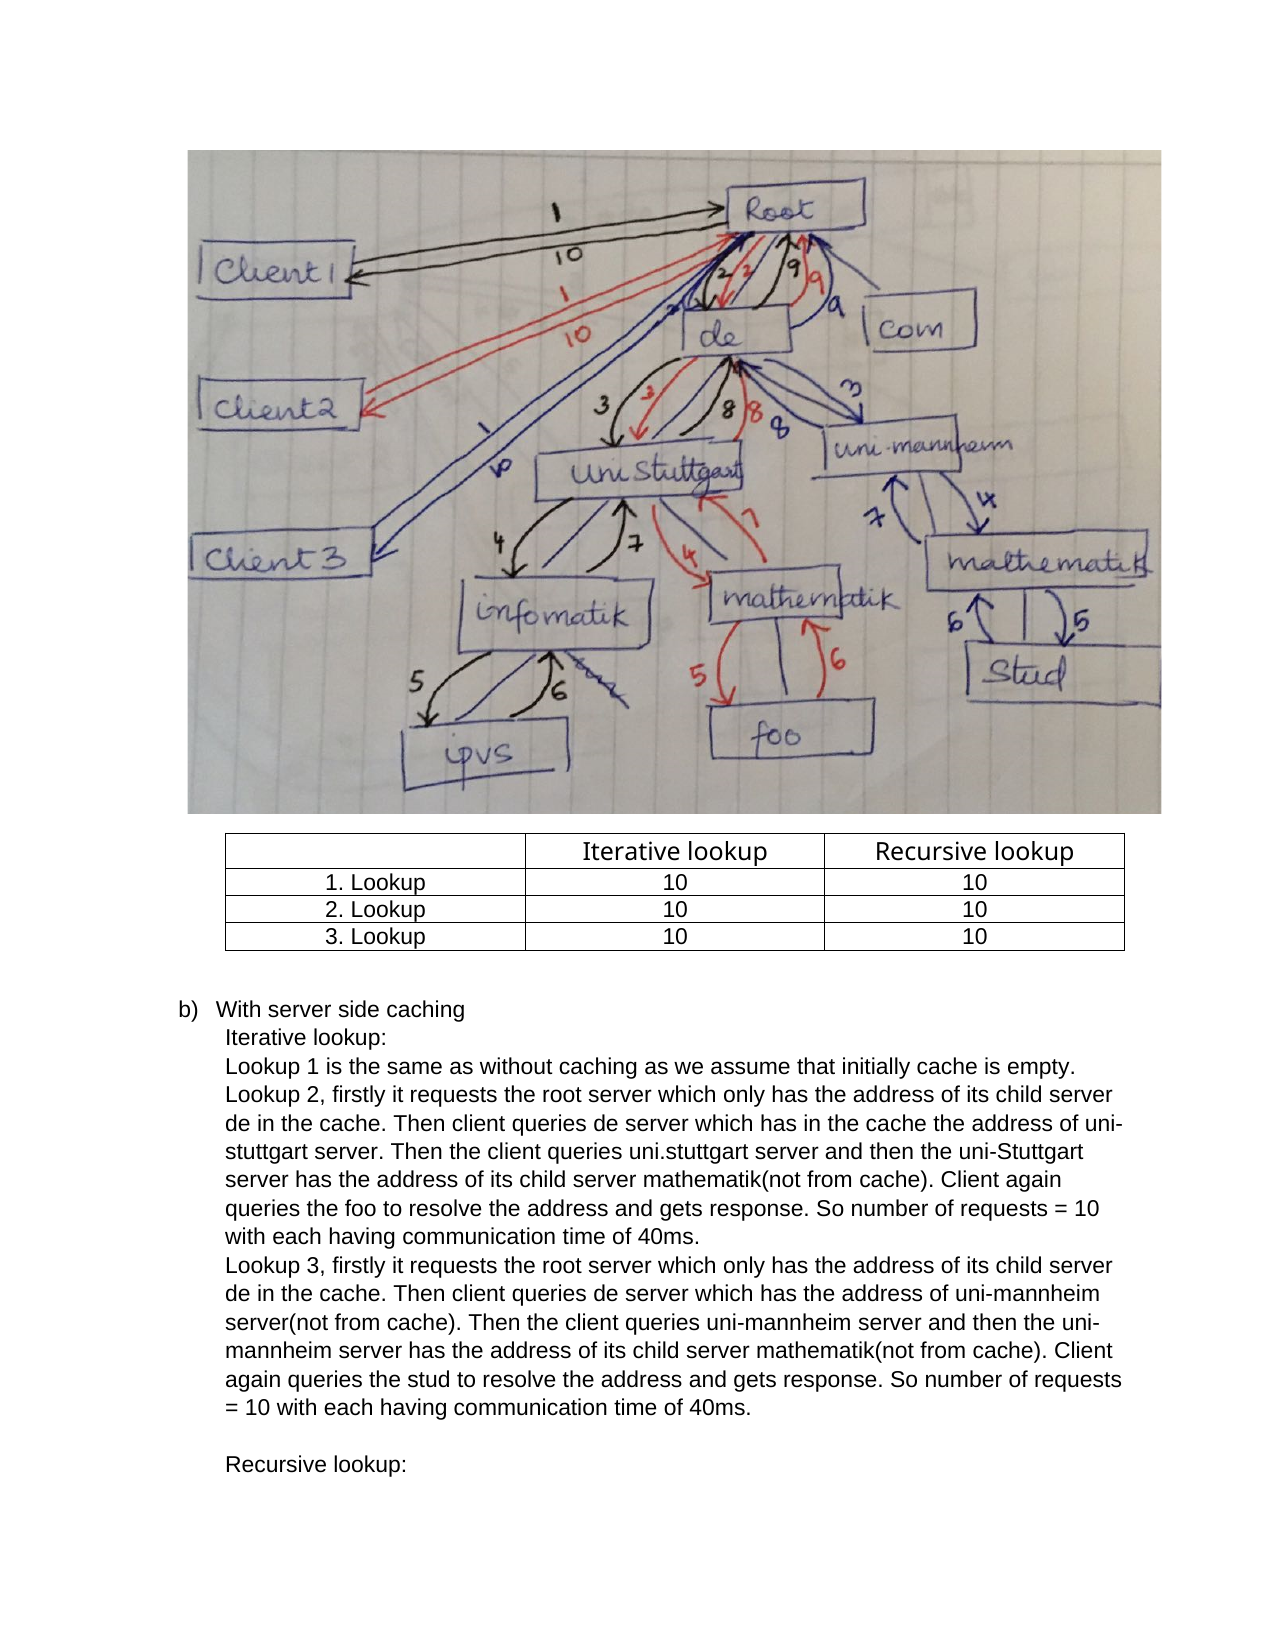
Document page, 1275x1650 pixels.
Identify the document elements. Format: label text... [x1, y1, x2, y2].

list Lookup 1 is the same as without caching as we assume that initially cache is empty. [225, 1053, 1125, 1079]
table_header Iterative lookup [526, 834, 824, 867]
table_cell 3. Lookup [226, 923, 525, 950]
list Lookup 2, firstly it requests the root server which only has the address of its child server de in the cache. Then client queries de server which has in the cache the address of uni-stuttgart server. Then the client queries uni.stuttgart server and then the uni-Stuttgart server has the address of its child server mathematik(not from cache). Client again queries the foo to resolve the address and gets response. So number of requests = 10 with each having communication time of 40ms. [225, 1081, 1125, 1250]
picture [187, 150, 1162, 814]
table_cell 1. Lookup [226, 869, 525, 895]
list With server side caching [178, 996, 1125, 1022]
table_cell 2. Lookup [226, 896, 525, 922]
list Lookup 3, firstly it requests the root server which only has the address of its child server de in the cache. Then client queries de server which has the address of uni-mannheim server(not from cache). Then the client queries uni-mannheim server and then the uni-mannheim server has the address of its child server mathematik(not from cache). Client again queries the stud to resolve the address and gets response. So number of requests = 10 with each having communication time of 40ms. [225, 1252, 1125, 1420]
table_cell 10 [526, 923, 824, 950]
table_cell 10 [825, 923, 1124, 950]
table_cell 10 [526, 896, 824, 922]
list Recursive lookup: [225, 1451, 1125, 1477]
table_cell 10 [825, 869, 1124, 895]
table_cell 10 [526, 869, 824, 895]
table_cell 10 [825, 896, 1124, 922]
table_header [226, 834, 525, 867]
table_header Recursive lookup [825, 834, 1124, 867]
list Iterative lookup: [225, 1024, 1125, 1051]
